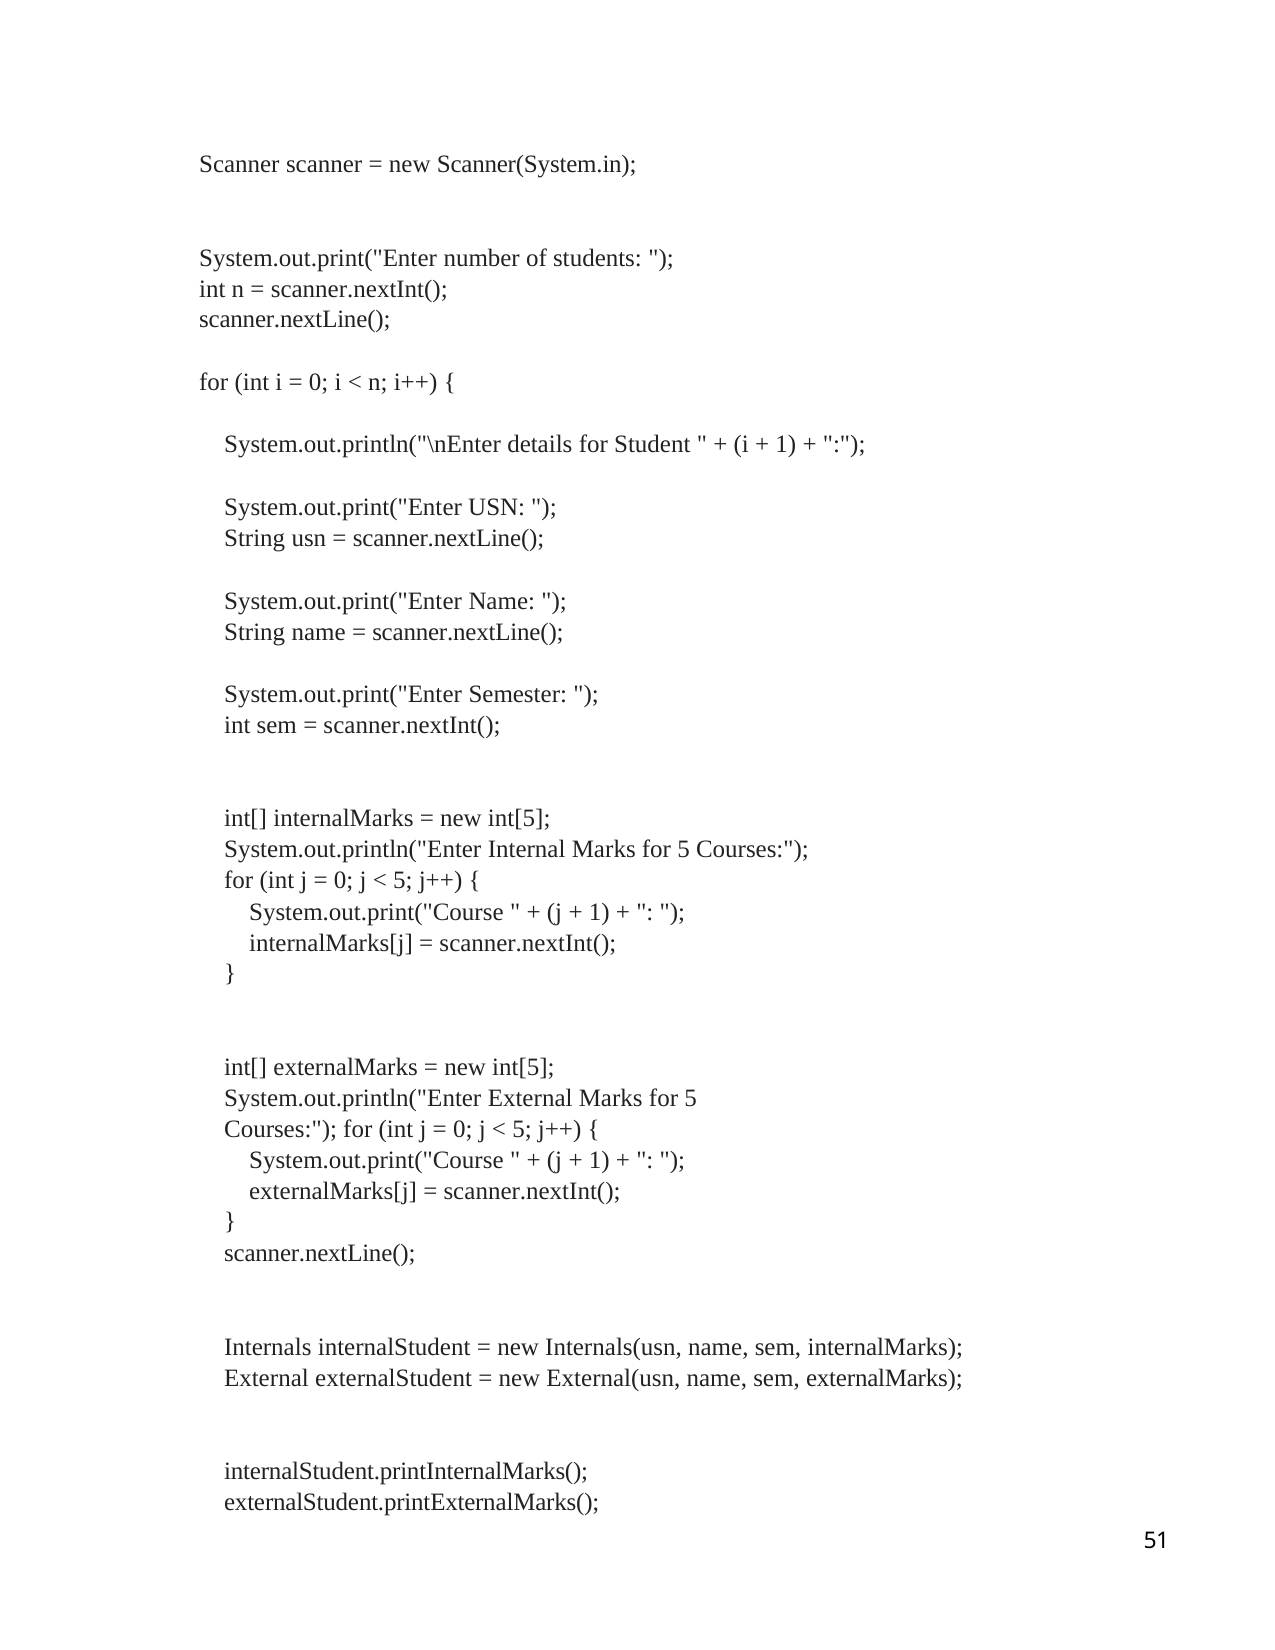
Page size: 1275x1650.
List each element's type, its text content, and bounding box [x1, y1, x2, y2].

text System.out.print("Course " + (j + 1) + ": "); externalMarks[j] = scanner.nextInt(); [249, 1145, 808, 1205]
text int[] externalMarks = new int[5]; System.out.println("Enter External Marks for 5 Courses:"); for (int j = 0; j < 5; j++) { [224, 1052, 814, 1143]
text } [224, 959, 1200, 987]
text scanner.nextLine(); [199, 305, 1200, 333]
text System.out.print("Enter number of students: "); int n = scanner.nextInt(); [199, 243, 687, 302]
text int[] internalMarks = new int[5]; System.out.println("Enter Internal Marks for 5 Courses:"); for (int j = 0; j < 5; j++) { [224, 803, 809, 894]
text String usn = scanner.nextLine(); [224, 523, 1200, 552]
text System.out.println("\nEnter details for Student " + (i + 1) + ":"); System.out.print("Enter USN: "); [224, 396, 938, 521]
text scanner.nextLine(); [224, 1238, 1200, 1267]
text Scanner scanner = new Scanner(System.in); [199, 149, 1200, 178]
text } [224, 1207, 1200, 1236]
text System.out.print("Enter Name: "); String name = scanner.nextLine(); [224, 586, 598, 646]
text internalStudent.printInternalMarks(); externalStudent.printExternalMarks(); [224, 1456, 640, 1516]
text System.out.print("Course " + (j + 1) + ": "); internalMarks[j] = scanner.nextInt(); [249, 897, 808, 956]
text System.out.print("Enter Semester: "); int sem = scanner.nextInt(); [224, 679, 620, 739]
text for (int i = 0; i < n; i++) { [199, 367, 1200, 396]
text Internals internalStudent = new Internals(usn, name, sem, internalMarks); External externalStudent = new External(usn, name, sem, externalMarks); [224, 1332, 1012, 1392]
